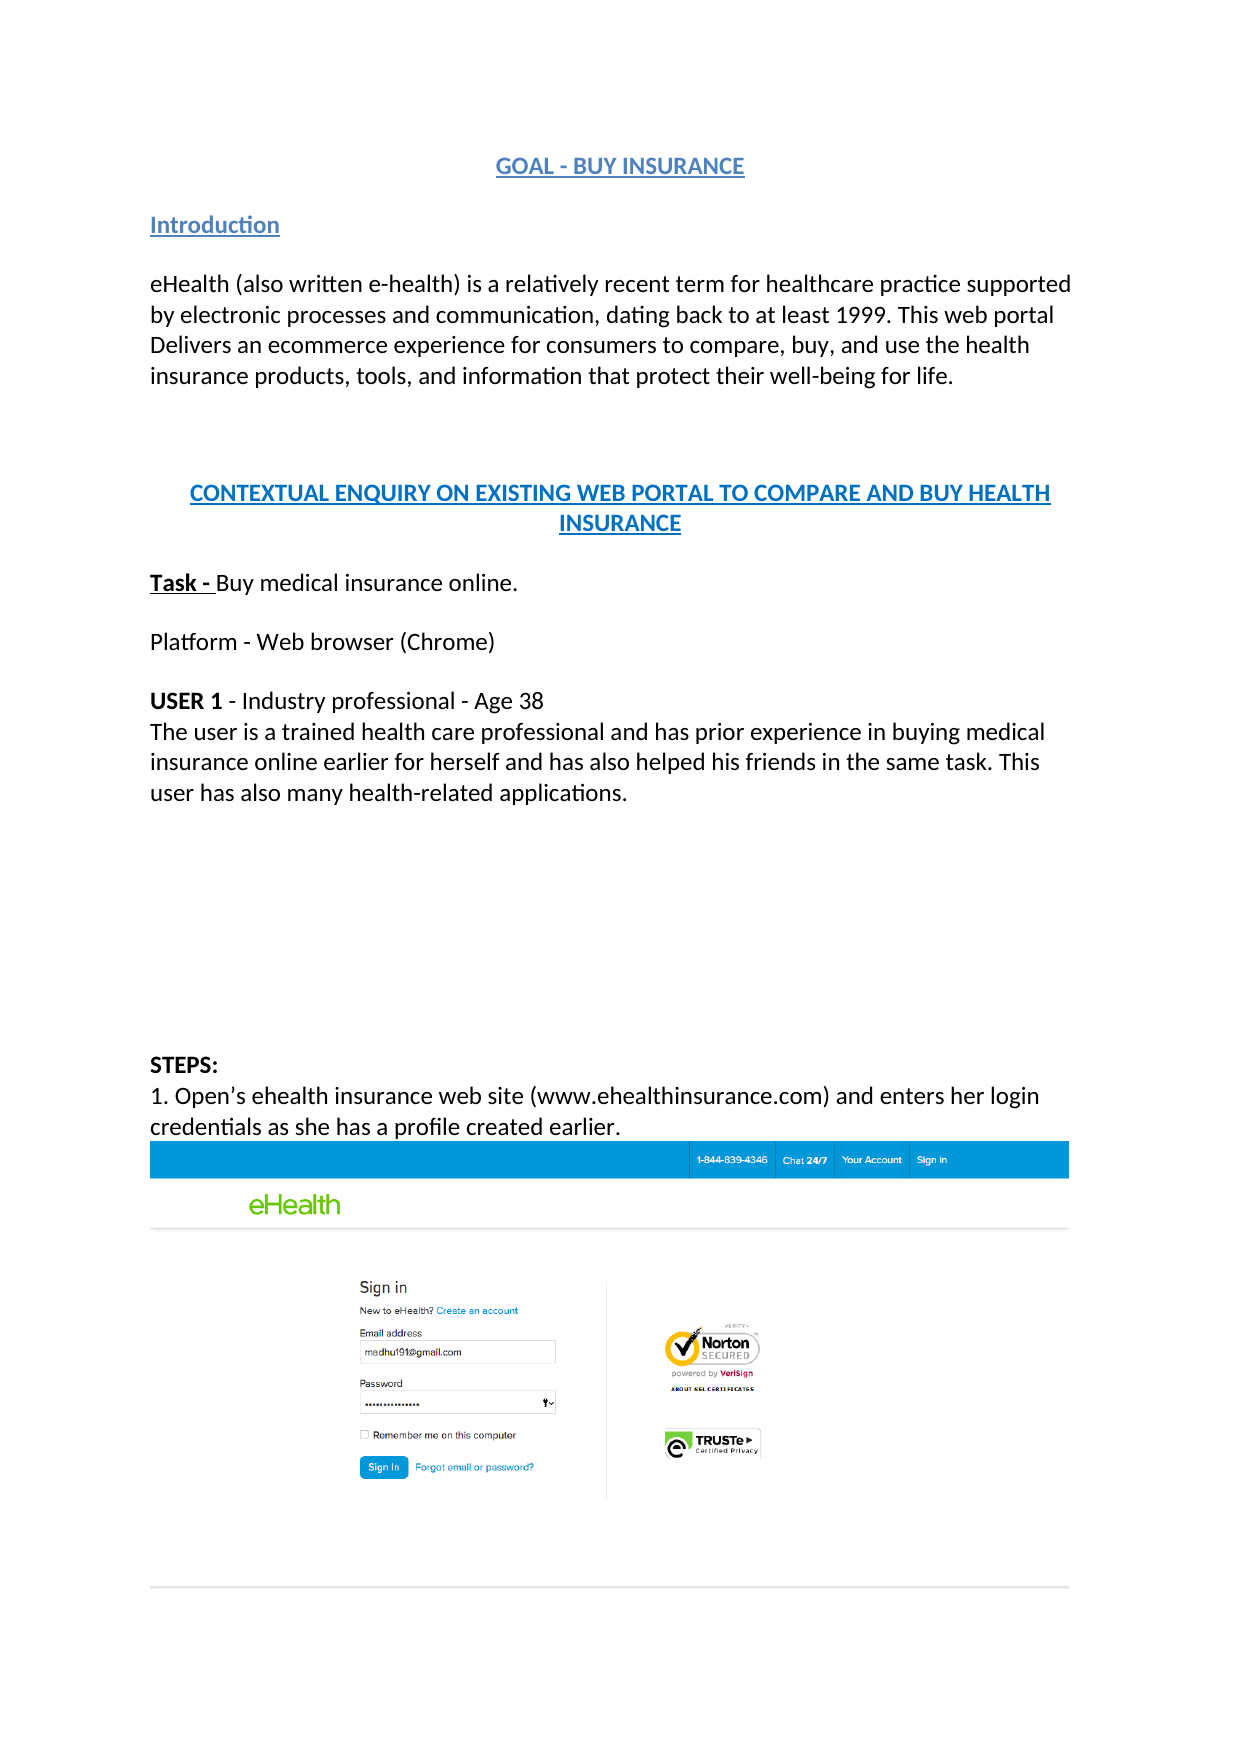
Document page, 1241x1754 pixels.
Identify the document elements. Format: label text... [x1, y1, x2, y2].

text CONTEXTUAL ENQUIRY ON EXISTING WEB PORTAL TO COMPARE AND BUY HEALTH INSURANCE [150, 477, 1090, 538]
text USER 1 - Industry professional - Age 38 [150, 685, 1090, 716]
text GOAL - BUY INSURANCE [150, 150, 1090, 181]
text The user is a trained health care professional and has prior experience in buying medical insurance online earlier for herself and has also helped his friends in the same task. This user has also many health-related applications. [150, 716, 1090, 807]
text STEPS: [150, 1050, 1090, 1080]
text Platform - Web browser (Chrome) [150, 626, 1090, 656]
text Introduction [150, 209, 1090, 240]
text eHealth (also written e-health) is a relatively recent term for healthcare practice supported by electronic processes and communication, dating back to at least 1999. This web portal Delivers an ecommerce experience for consumers to compare, buy, and use the health insurance products, tools, and information that protect their well-being for life. [150, 268, 1090, 391]
text Task - Buy medical insurance online. [150, 567, 1090, 597]
picture [150, 1179, 1069, 1589]
text 1. Open’s ehealth insurance web site (www.ehealthinsurance.com) and enters her login credentials as she has a profile created earlier. [150, 1080, 1090, 1141]
